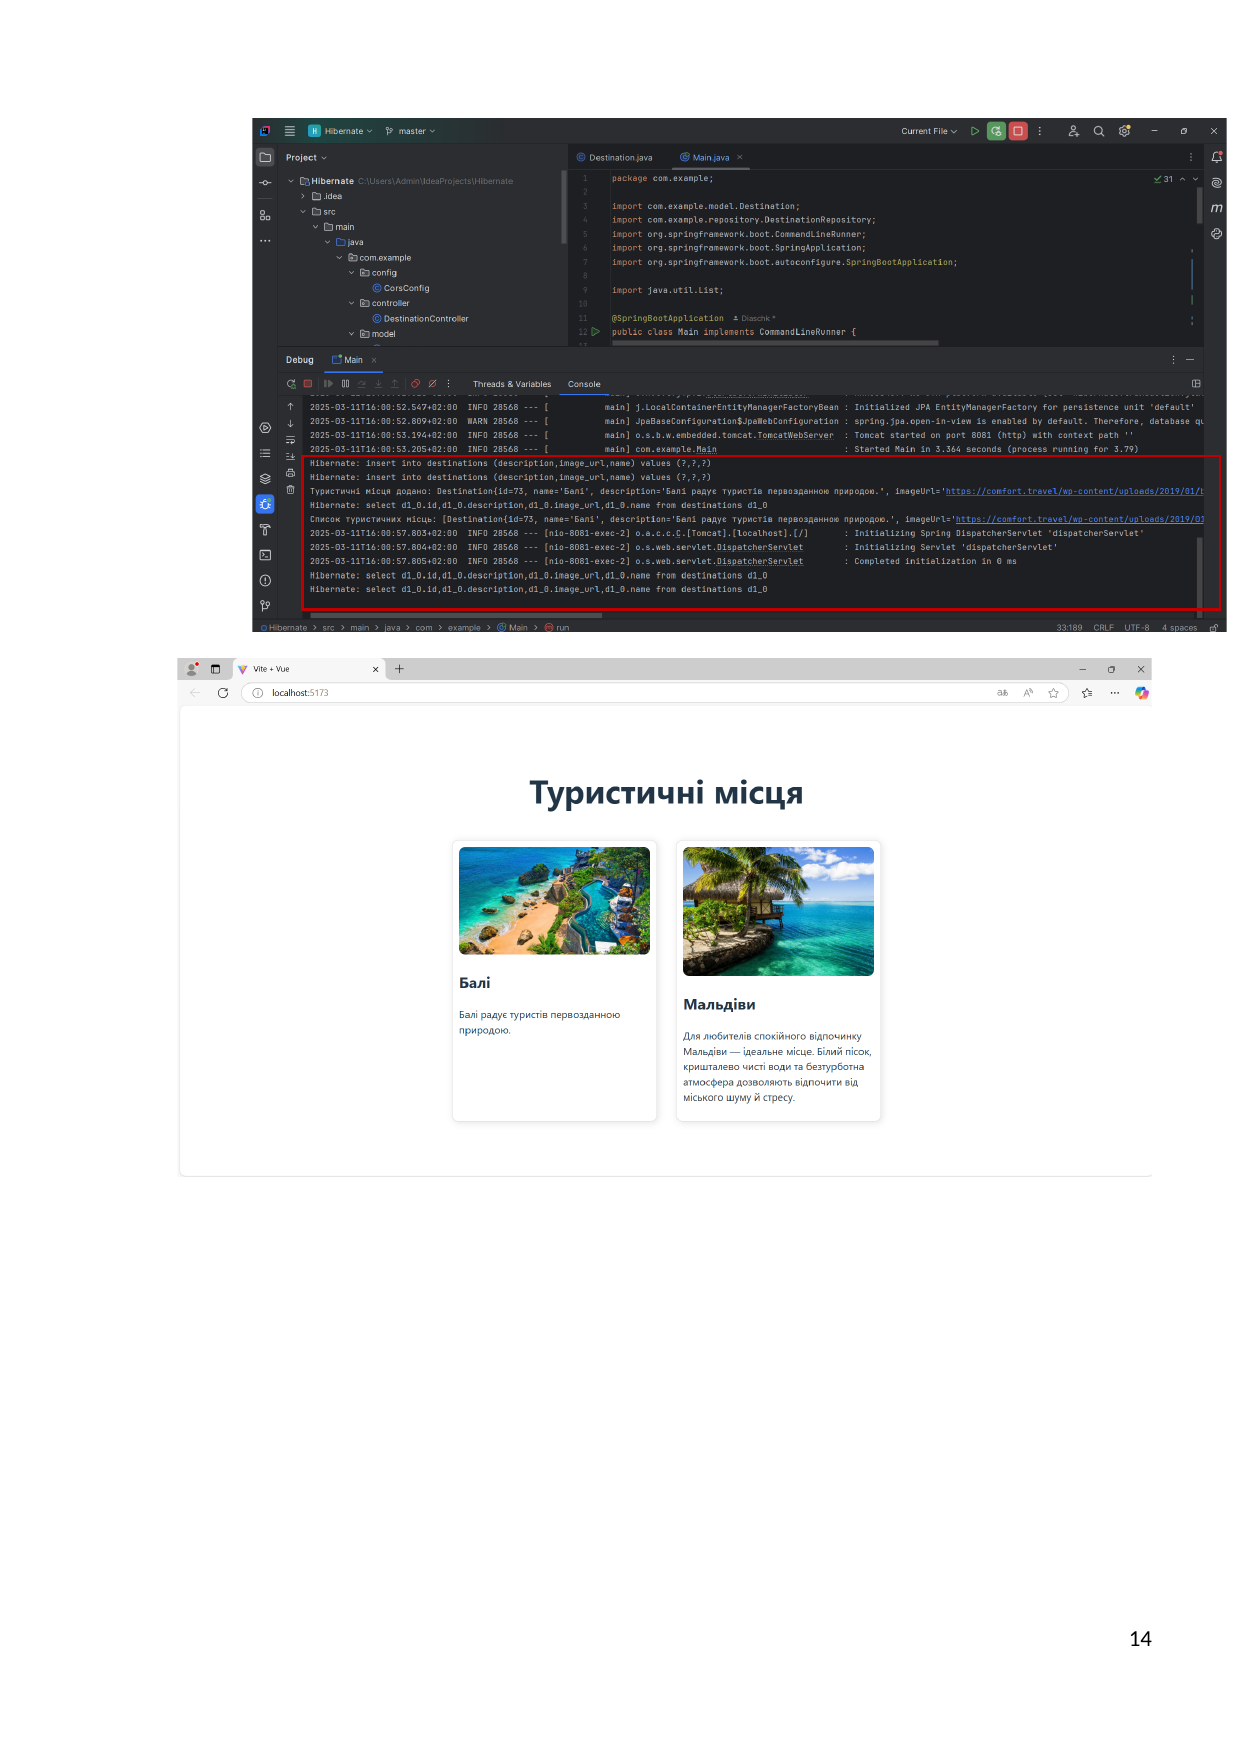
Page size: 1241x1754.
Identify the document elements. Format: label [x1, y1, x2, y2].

picture [252, 118, 1227, 632]
picture [177, 658, 1152, 1177]
